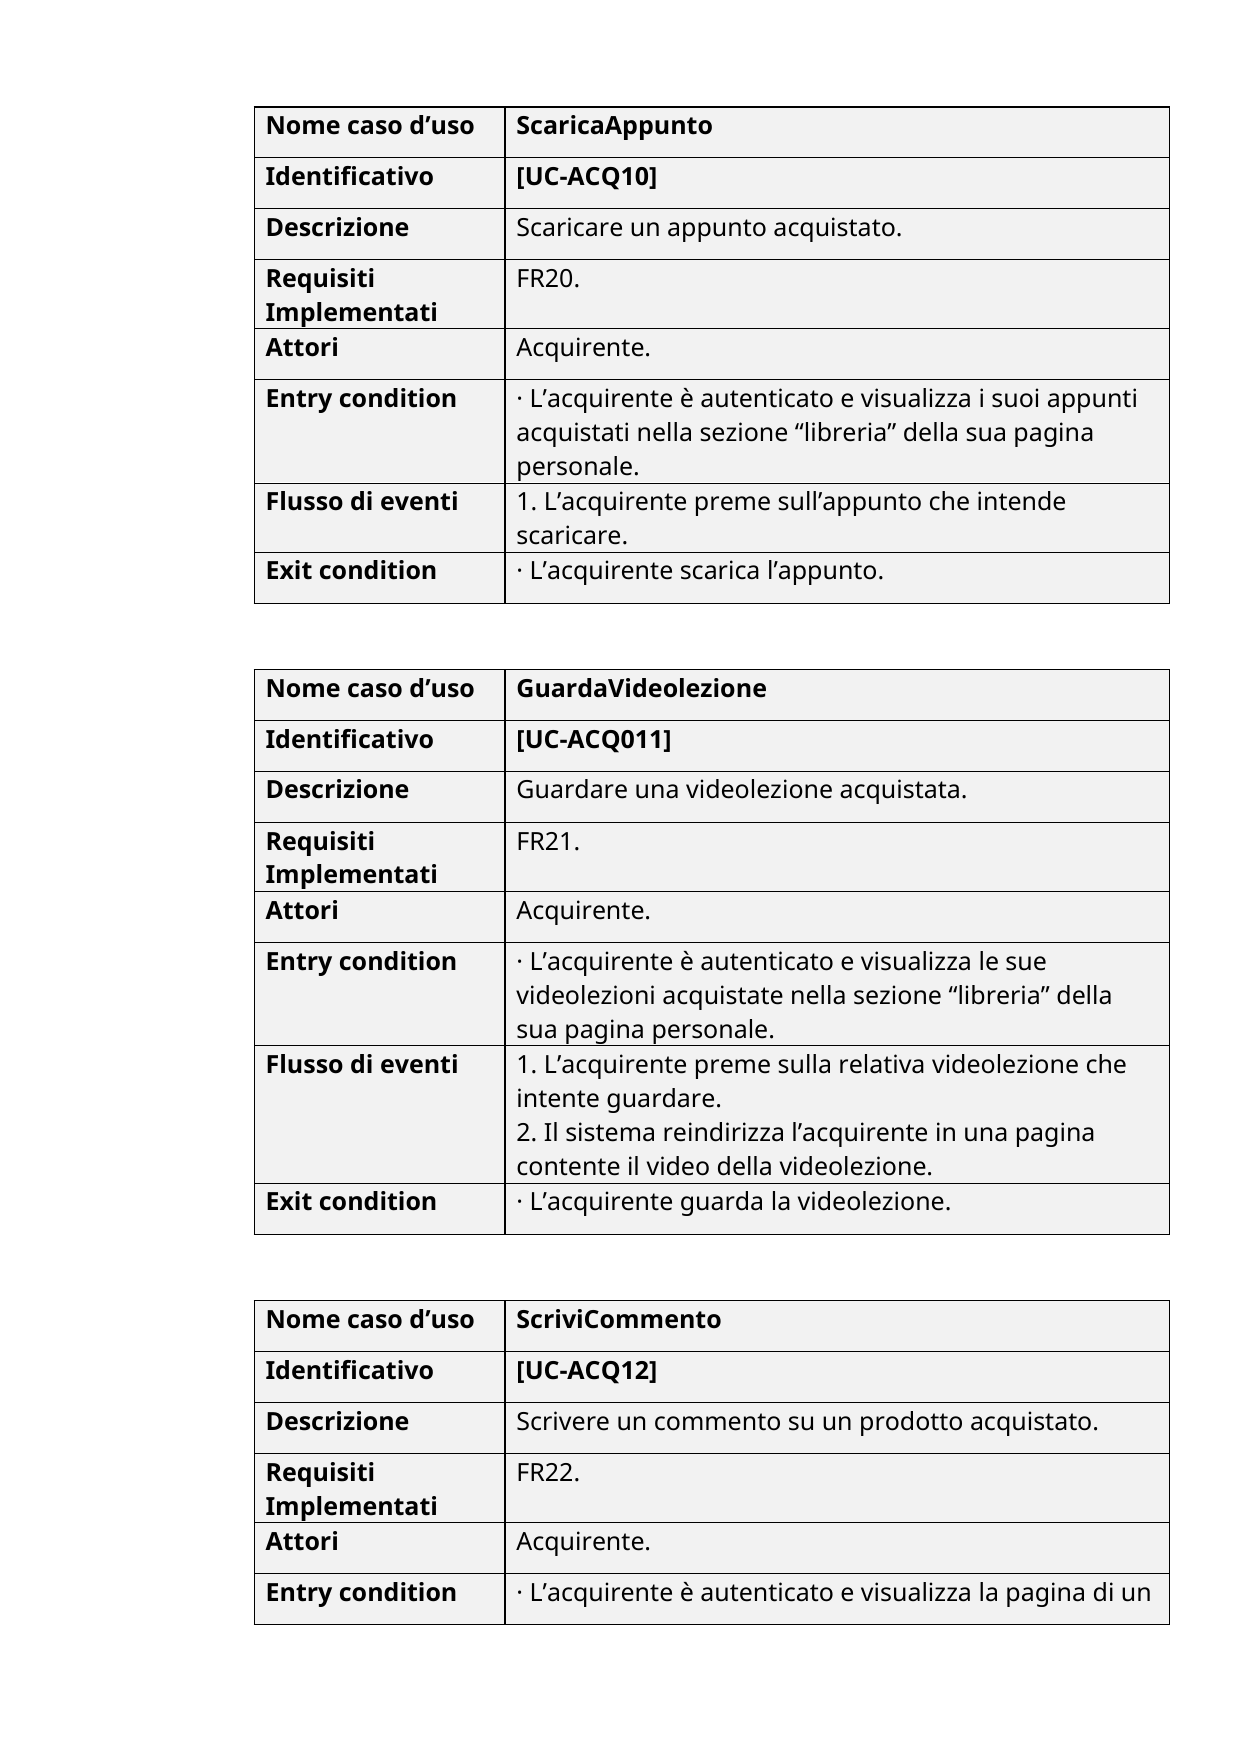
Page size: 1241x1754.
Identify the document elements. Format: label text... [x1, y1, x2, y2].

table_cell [506, 1574, 1169, 1624]
table_cell · L’acquirente scarica l’appunto. [506, 553, 1169, 603]
table_cell Descrizione [255, 1403, 504, 1453]
table_cell · L’acquirente è autenticato e visualizza le sue videolezioni acquistate nella sezione “libreria” della sua pagina personale. [506, 943, 1169, 1045]
table_cell Attori [255, 1523, 504, 1573]
table_cell [UC-ACQ011] [506, 721, 1169, 771]
table_cell · L’acquirente è autenticato e visualizza i suoi appunti acquistati nella sezione “libreria” della sua pagina personale. [506, 380, 1169, 482]
table_header ScaricaAppunto [506, 108, 1169, 157]
table_cell FR20. [506, 260, 1169, 328]
table_cell Flusso di eventi [255, 484, 504, 552]
table_cell Exit condition [255, 1184, 504, 1234]
table_cell Entry condition [255, 1574, 504, 1624]
table_cell Entry condition [255, 380, 504, 482]
table_header Nome caso d’uso [255, 1301, 504, 1351]
table_cell Acquirente. [506, 1523, 1169, 1573]
table_cell Descrizione [255, 772, 504, 822]
table_header ScriviCommento [506, 1301, 1169, 1351]
table_header Nome caso d’uso [255, 108, 504, 157]
table_cell Requisiti Implementati [255, 1454, 504, 1522]
table_cell [UC-ACQ12] [506, 1352, 1169, 1402]
table_cell Scaricare un appunto acquistato. [506, 209, 1169, 259]
table_cell FR22. [506, 1454, 1169, 1522]
table_cell Requisiti Implementati [255, 260, 504, 328]
table_cell Guardare una videolezione acquistata. [506, 772, 1169, 822]
table_cell Scrivere un commento su un prodotto acquistato. [506, 1403, 1169, 1453]
table_cell Identificativo [255, 1352, 504, 1402]
table_cell Attori [255, 892, 504, 942]
table_cell Entry condition [255, 943, 504, 1045]
table_cell Identificativo [255, 721, 504, 771]
table_cell FR21. [506, 823, 1169, 891]
table_cell Acquirente. [506, 892, 1169, 942]
table_header GuardaVideolezione [506, 670, 1169, 720]
table_cell 1. L’acquirente preme sull’appunto che intende scaricare. [506, 484, 1169, 552]
table_cell Identificativo [255, 158, 504, 208]
table_header Nome caso d’uso [255, 670, 504, 720]
table_cell Acquirente. [506, 329, 1169, 379]
table_cell Descrizione [255, 209, 504, 259]
table_cell Exit condition [255, 553, 504, 603]
table_cell · L’acquirente guarda la videolezione. [506, 1184, 1169, 1234]
table_cell Attori [255, 329, 504, 379]
table_cell Flusso di eventi [255, 1046, 504, 1183]
table_cell 1. L’acquirente preme sulla relativa videolezione che intente guardare. 2. Il sistema reindirizza l’acquirente in una pagina contente il video della videolezione. [506, 1046, 1169, 1183]
table_cell Requisiti Implementati [255, 823, 504, 891]
table_cell [UC-ACQ10] [506, 158, 1169, 208]
